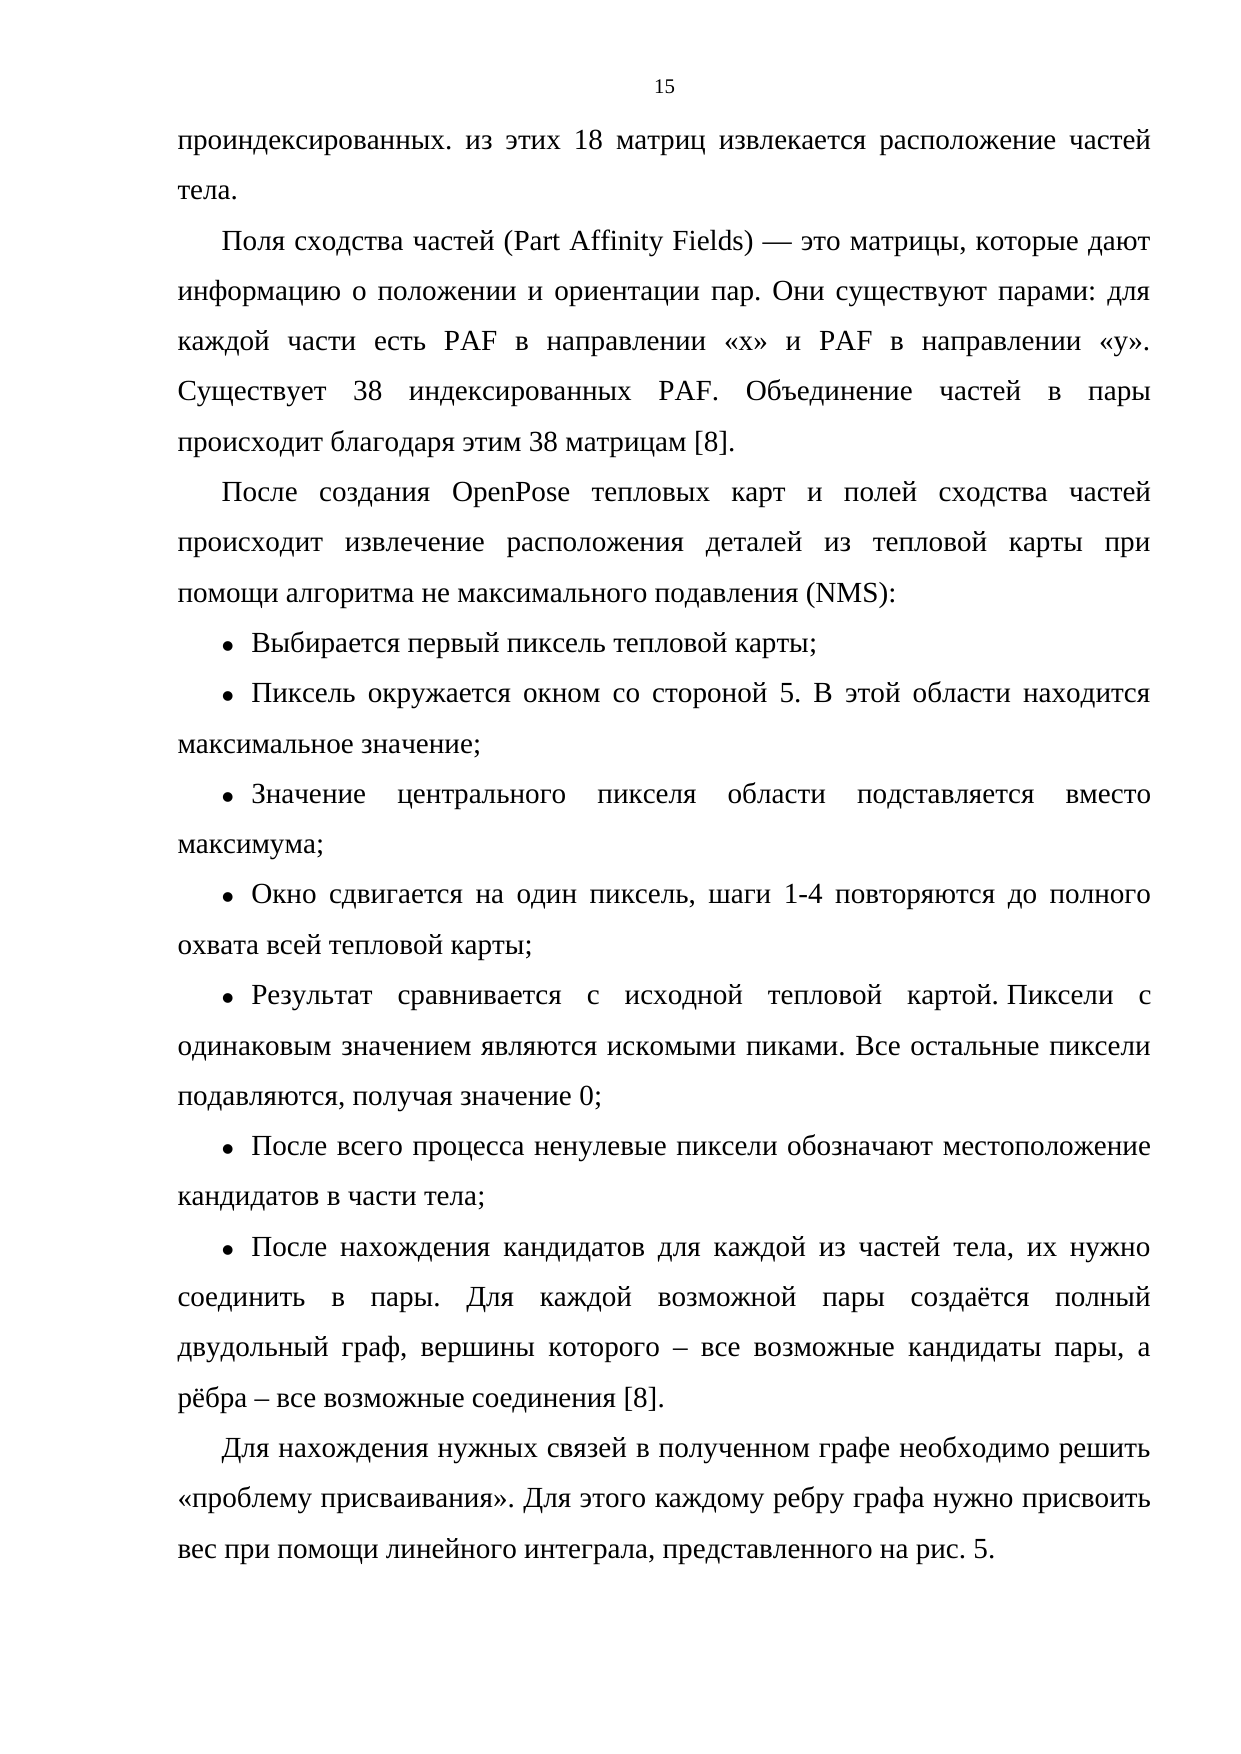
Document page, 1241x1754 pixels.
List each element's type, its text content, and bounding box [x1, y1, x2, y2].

text После нахождения кандидатов для каждой из частей тела, их нужно соединить в пары. Для каждой возможной пары создаётся полный двудольный граф, вершины которого – все возможные кандидаты пары, а рёбра – все возможные соединения [8]. [177, 1229, 1152, 1413]
text Окно сдвигается на один пиксель, шаги 1-4 повторяются до полного охвата всей тепловой карты; [177, 877, 1152, 961]
text Значение центрального пикселя области подставляется вместо максимума; [177, 776, 1152, 860]
text Результат сравнивается с исходной тепловой картой. Пиксели с одинаковым значением являются искомыми пиками. Все остальные пиксели подавляются, получая значение 0; [177, 977, 1152, 1111]
text Поля сходства частей (Part Affinity Fields) — это матрицы, которые дают информацию о положении и ориентации пар. Они существуют парами: для каждой части есть PAF в направлении «x» и PAF в направлении «y». Существует 38 индексированных PAF. Объединение частей в пары происходит благодаря этим 38 матрицам [8]. [177, 223, 1152, 457]
text Для нахождения нужных связей в полученном графе необходимо решить «проблему присваивания». Для этого каждому ребру графа нужно присвоить вес при помощи линейного интеграла, представленного на рис. 5. [177, 1430, 1152, 1564]
text После создания OpenPose тепловых карт и полей сходства частей происходит извлечение расположения деталей из тепловой карты при помощи алгоритма не максимального подавления (NMS): [177, 474, 1152, 608]
text После всего процесса ненулевые пиксели обозначают местоположение кандидатов в части тела; [177, 1128, 1152, 1212]
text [177, 122, 1152, 206]
text Выбирается первый пиксель тепловой карты; [177, 625, 1152, 659]
text Пиксель окружается окном со стороной 5. В этой области находится максимальное значение; [177, 675, 1152, 759]
